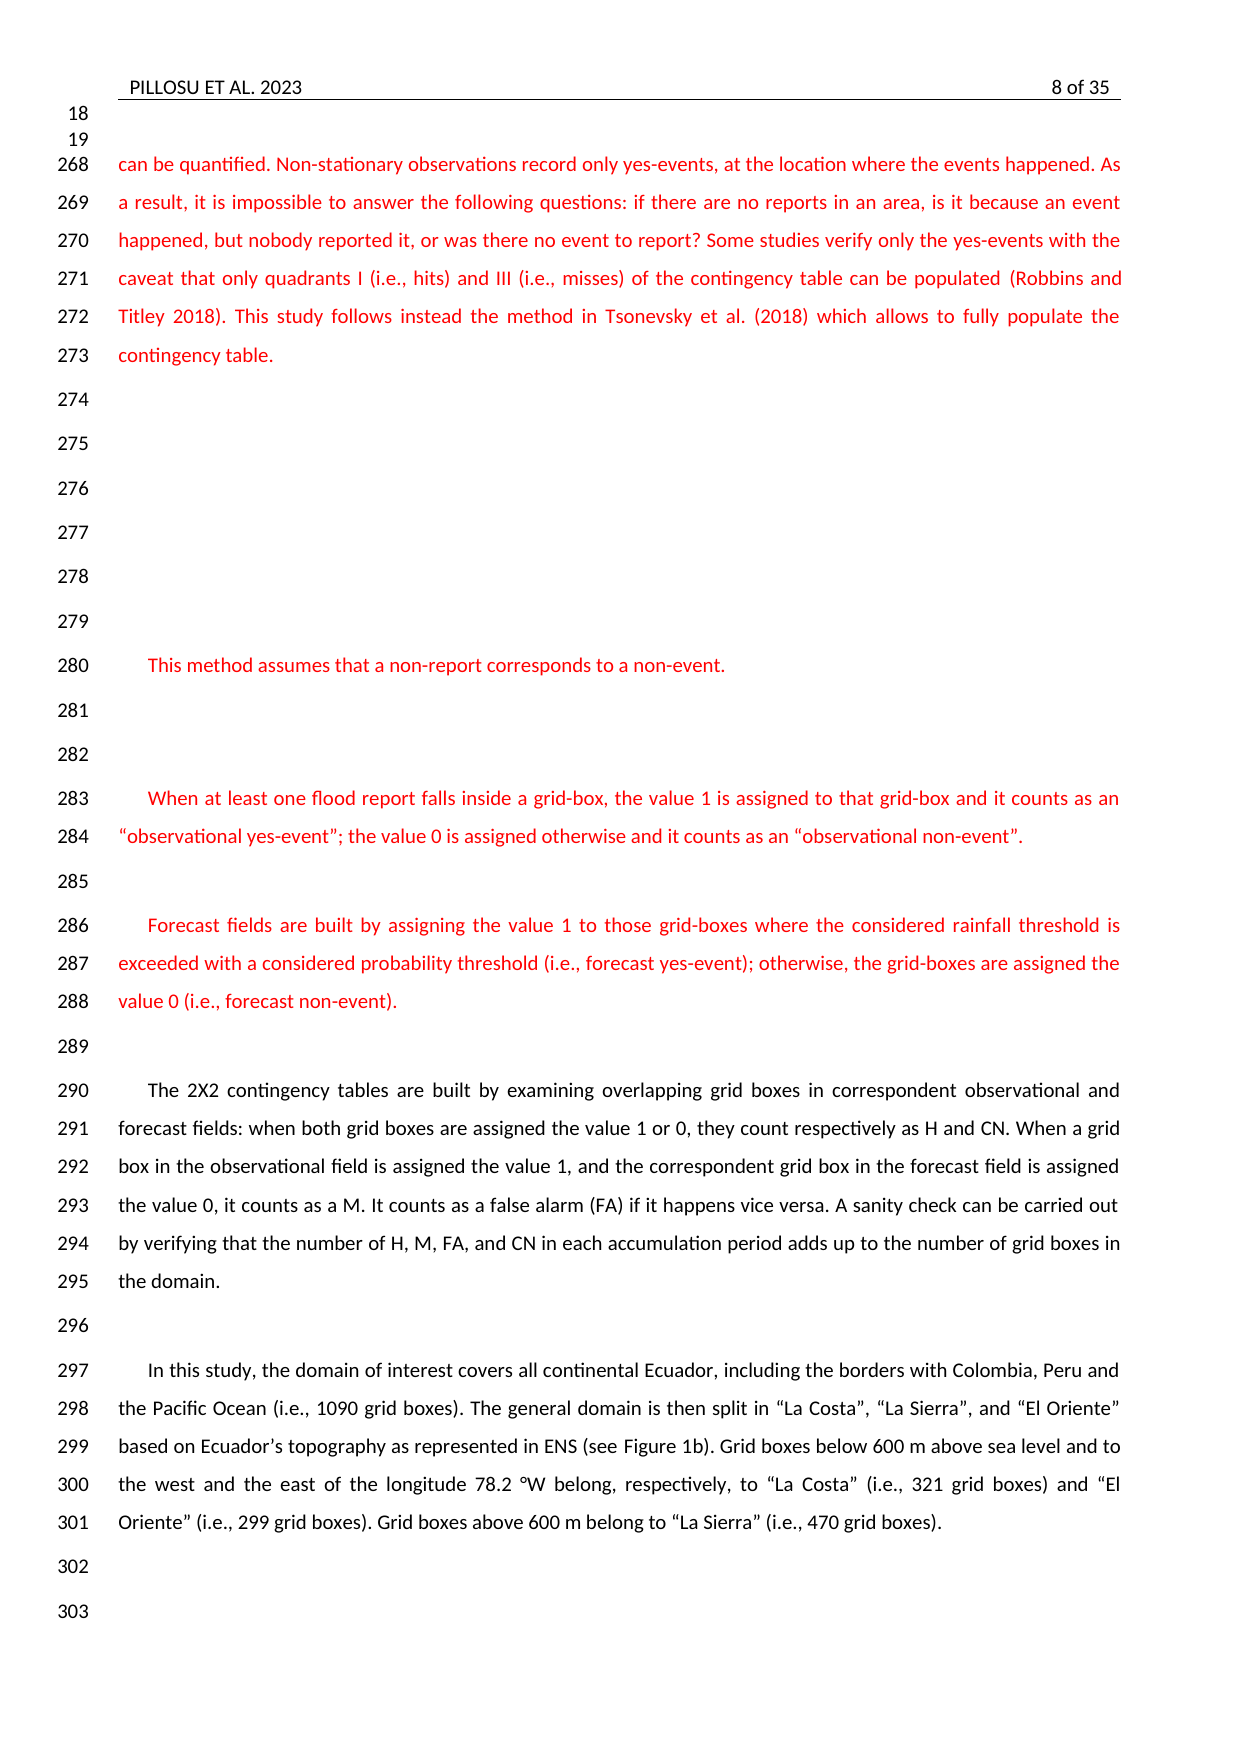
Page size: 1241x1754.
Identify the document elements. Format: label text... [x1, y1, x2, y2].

text This method assumes that a non-report corresponds to a non-event. [118, 652, 1122, 678]
text Forecast fields are built by assigning the value 1 to those grid-boxes where the considered rainfall threshold is exceeded with a considered probability threshold (i.e., forecast yes-event); otherwise, the grid-boxes are assigned the value 0 (i.e., forecast non-event). [118, 912, 1122, 1014]
text The 2X2 contingency tables are built by examining overlapping grid boxes in correspondent observational and forecast fields: when both grid boxes are assigned the value 1 or 0, they count respectively as H and CN. When a grid box in the observational field is assigned the value 1, and the correspondent grid box in the forecast field is assigned the value 0, it counts as a M. It counts as a false alarm (FA) if it happens vice versa. A sanity check can be carried out by verifying that the number of H, M, FA, and CN in each accumulation period adds up to the number of grid boxes in the domain. [118, 1077, 1122, 1293]
text When at least one flood report falls inside a grid-box, the value 1 is assigned to that grid-box and it counts as an “observational yes-event”; the value 0 is assigned otherwise and it counts as an “observational non-event”. [118, 786, 1122, 849]
text In this study, the domain of interest covers all continental Ecuador, including the borders with Colombia, Peru and the Pacific Ocean (i.e., 1090 grid boxes). The general domain is then split in “La Costa”, “La Sierra”, and “El Oriente” based on Ecuador’s topography as represented in ENS (see Figure 1b). Grid boxes below 600 m above sea level and to the west and the east of the longitude 78.2 °W belong, respectively, to “La Costa” (i.e., 321 grid boxes) and “El Oriente” (i.e., 299 grid boxes). Grid boxes above 600 m belong to “La Sierra” (i.e., 470 grid boxes). [118, 1357, 1122, 1535]
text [118, 151, 1122, 367]
